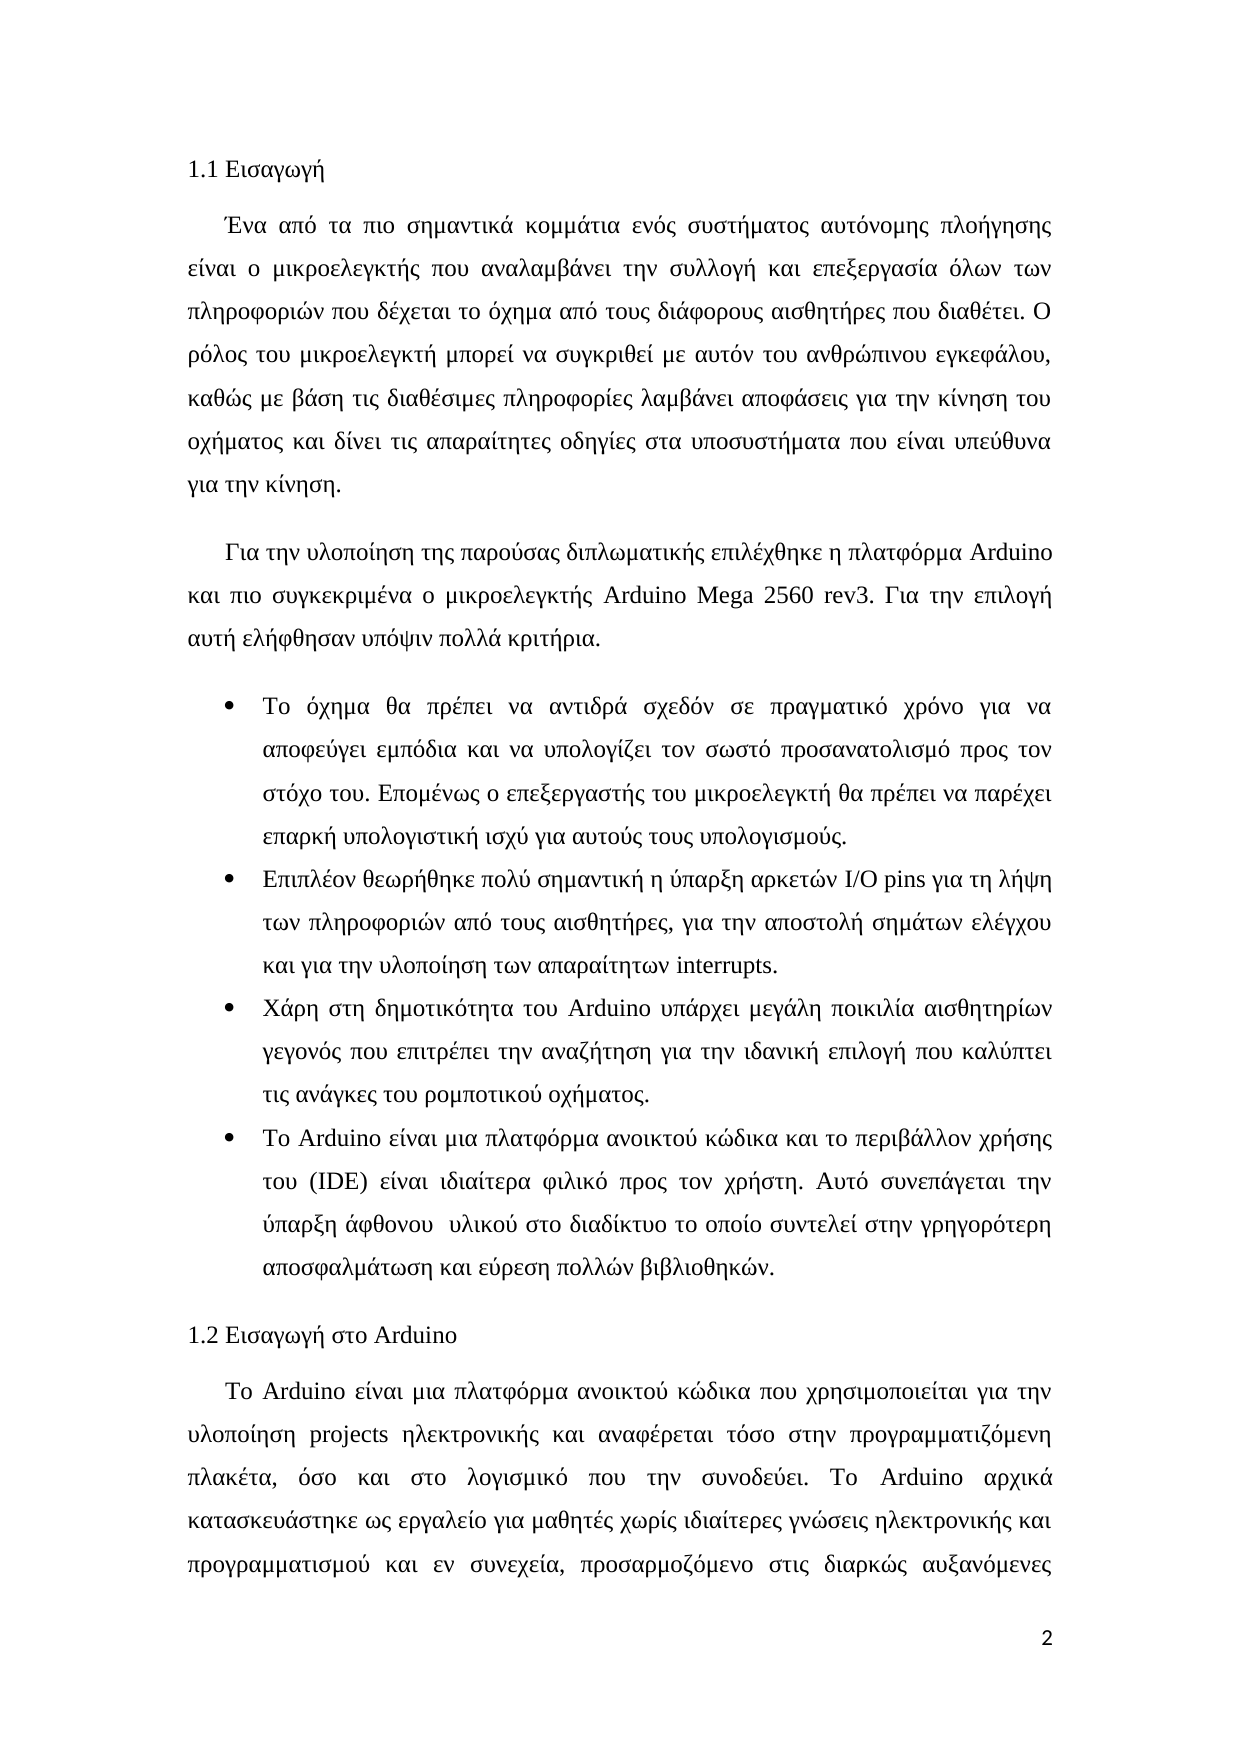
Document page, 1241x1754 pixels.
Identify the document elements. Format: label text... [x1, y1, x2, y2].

subtitle 1.1 Εισαγωγή [187, 154, 1053, 183]
list Tο όχημα θα πρέπει να αντιδρά σχεδόν σε πραγματικό χρόνο για να αποφεύγει εμπόδια και να υπολογίζει τον σωστό προσανατολισμό προς τον στόχο του. Επομένως ο επεξεργαστής του μικροελεγκτή θα πρέπει να παρέχει επαρκή υπολογιστική ισχύ για αυτούς τους υπολογισμούς. [225, 691, 1053, 849]
text Ένα από τα πιο σημαντικά κομμάτια ενός συστήματος αυτόνομης πλοήγησης είναι ο μικροελεγκτής που αναλαμβάνει την συλλογή και επεξεργασία όλων των πληροφοριών που δέχεται το όχημα από τους διάφορους αισθητήρες που διαθέτει. Ο ρόλος του μικροελεγκτή μπορεί να συγκριθεί με αυτόν του ανθρώπινου εγκεφάλου, καθώς με βάση τις διαθέσιμες πληροφορίες λαμβάνει αποφάσεις για την κίνηση του οχήματος και δίνει τις απαραίτητες οδηγίες στα υποσυστήματα που είναι υπεύθυνα για την κίνηση. [187, 210, 1053, 498]
list Επιπλέον θεωρήθηκε πολύ σημαντική η ύπαρξη αρκετών I/O pins για τη λήψη των πληροφοριών από τους αισθητήρες, για την αποστολή σημάτων ελέγχου και για την υλοποίηση των απαραίτητων interrupts. [225, 864, 1053, 979]
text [187, 1376, 1053, 1577]
list Χάρη στη δημοτικότητα του Arduino υπάρχει μεγάλη ποικιλία αισθητηρίων γεγονός που επιτρέπει την αναζήτηση για την ιδανική επιλογή που καλύπτει τις ανάγκες του ρομποτικού οχήματος. [225, 993, 1053, 1108]
list Το Arduino είναι μια πλατφόρμα ανοικτού κώδικα και το περιβάλλον χρήσης του (IDE) είναι ιδιαίτερα φιλικό προς τον χρήστη. Αυτό συνεπάγεται την ύπαρξη άφθονου υλικού στο διαδίκτυο το οποίο συντελεί στην γρηγορότερη αποσφαλμάτωση και εύρεση πολλών βιβλιοθηκών. [225, 1123, 1053, 1281]
text Για την υλοποίηση της παρούσας διπλωματικής επιλέχθηκε η πλατφόρμα Arduino και πιο συγκεκριμένα ο μικροελεγκτής Arduino Mega 2560 rev3. Για την επιλογή αυτή ελήφθησαν υπόψιν πολλά κριτήρια. [187, 537, 1053, 652]
subtitle 1.2 Εισαγωγή στο Arduino [187, 1320, 1053, 1349]
